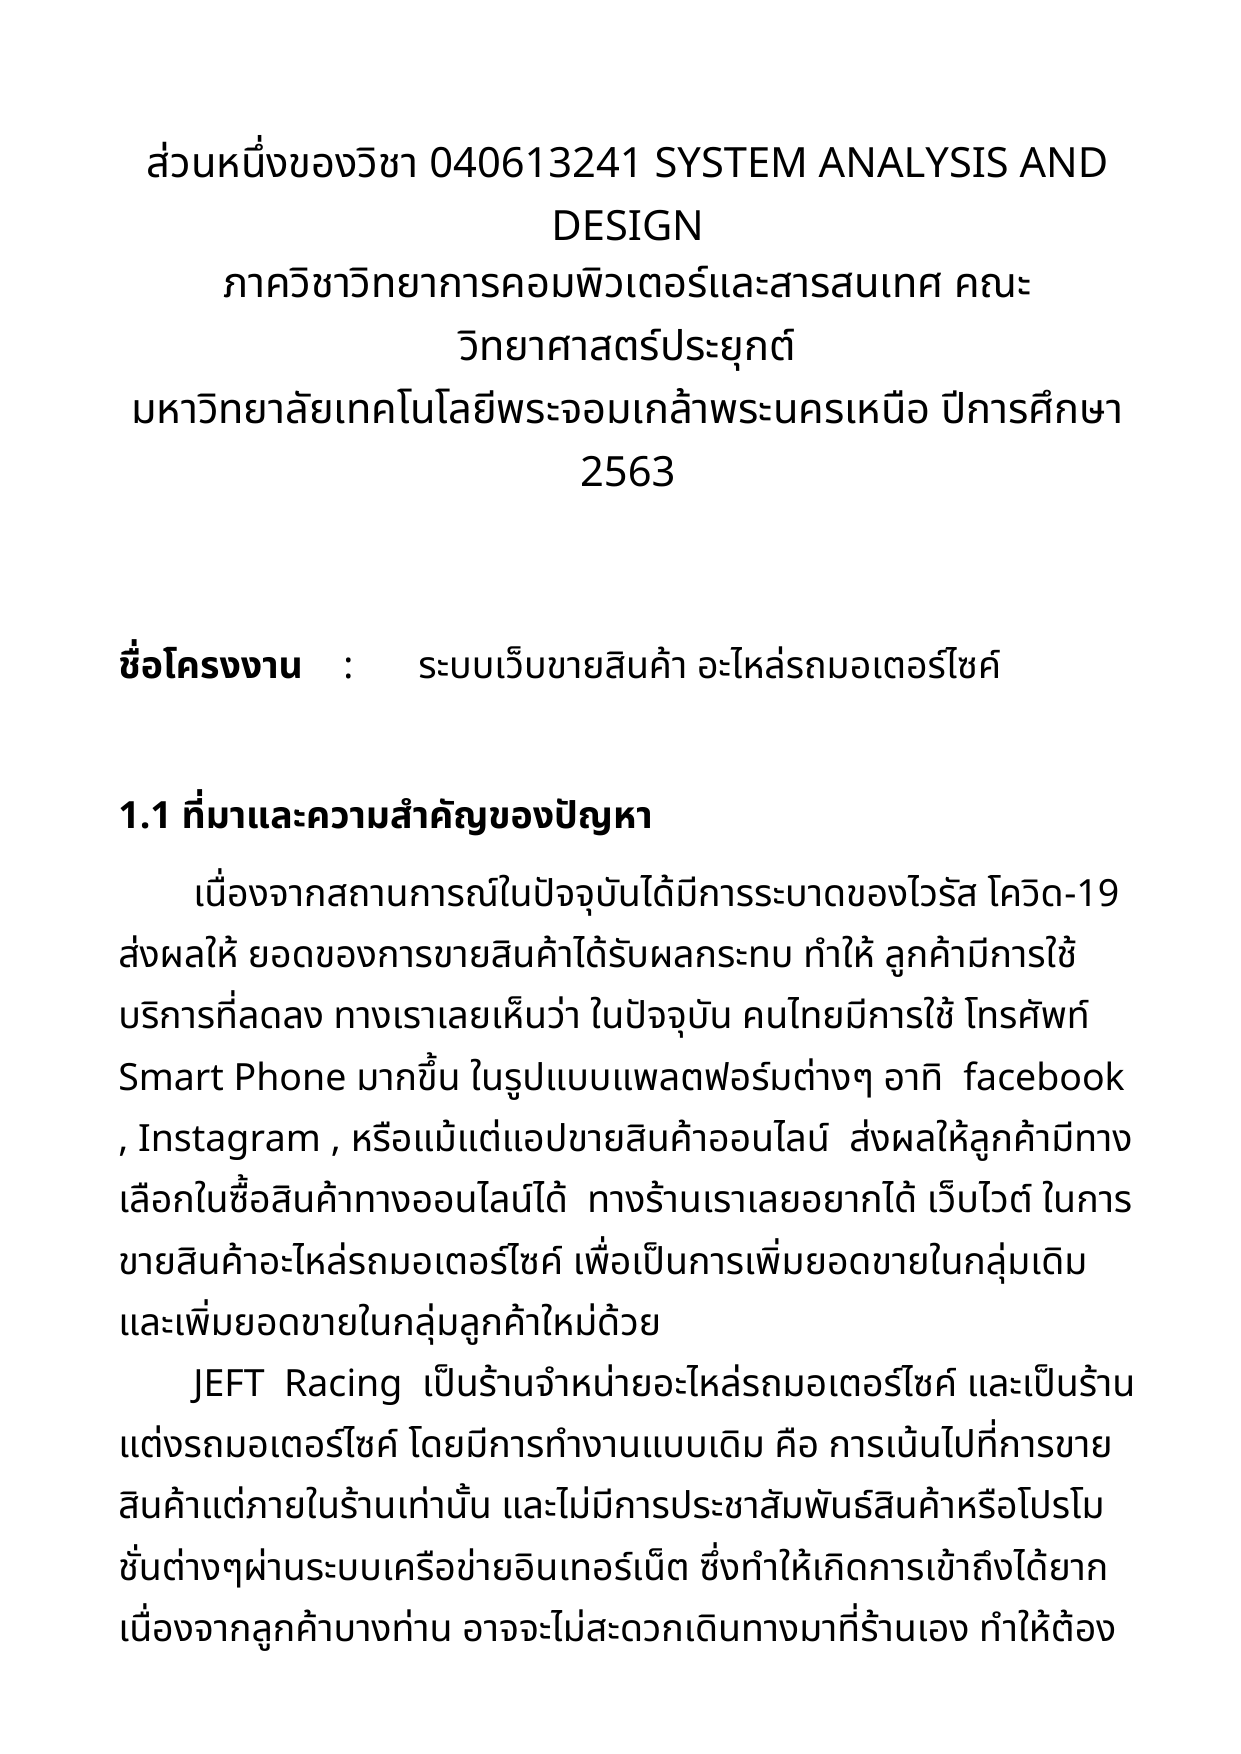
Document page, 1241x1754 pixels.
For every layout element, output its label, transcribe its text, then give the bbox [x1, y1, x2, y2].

text มหาวิทยาลัยเทคโนโลยีพระจอมเกล้าพระนครเหนือ ปีการศึกษา 2563 [118, 379, 1137, 498]
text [118, 133, 1137, 253]
text ชื่อโครงงาน : ระบบเว็บขายสินค้า อะไหล่รถมอเตอร์ไซค์ [118, 638, 1137, 695]
text ภาควิชาวิทยาการคอมพิวเตอร์และสารสนเทศ คณะวิทยาศาสตร์ประยุกต์ [118, 253, 1137, 379]
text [118, 1357, 1137, 1658]
text 1.1 ที่มาและความสำคัญของปัญหา [118, 788, 1137, 845]
text เนื่องจากสถานการณ์ในปัจจุบันได้มีการระบาดของไวรัส โควิด-19 ส่งผลให้ ยอดของการขายสินค้าได้รับผลกระทบ ทำให้ ลูกค้ามีการใช้บริการที่ลดลง ทางเราเลยเห็นว่า ในปัจจุบัน คนไทยมีการใช้ โทรศัพท์ Smart Phone มากขึ้น ในรูปแบบแพลตฟอร์มต่างๆ อาทิ facebook , Instagram , หรือแม้แต่แอปขายสินค้าออนไลน์ ส่งผลให้ลูกค้ามีทางเลือกในซื้อสินค้าทางออนไลน์ได้ ทางร้านเราเลยอยากได้ เว็บไวต์ ในการขายสินค้าอะไหล่รถมอเตอร์ไซค์ เพื่อเป็นการเพิ่มยอดขายในกลุ่มเดิม และเพิ่มยอดขายในกลุ่มลูกค้าใหม่ด้วย [118, 866, 1137, 1352]
